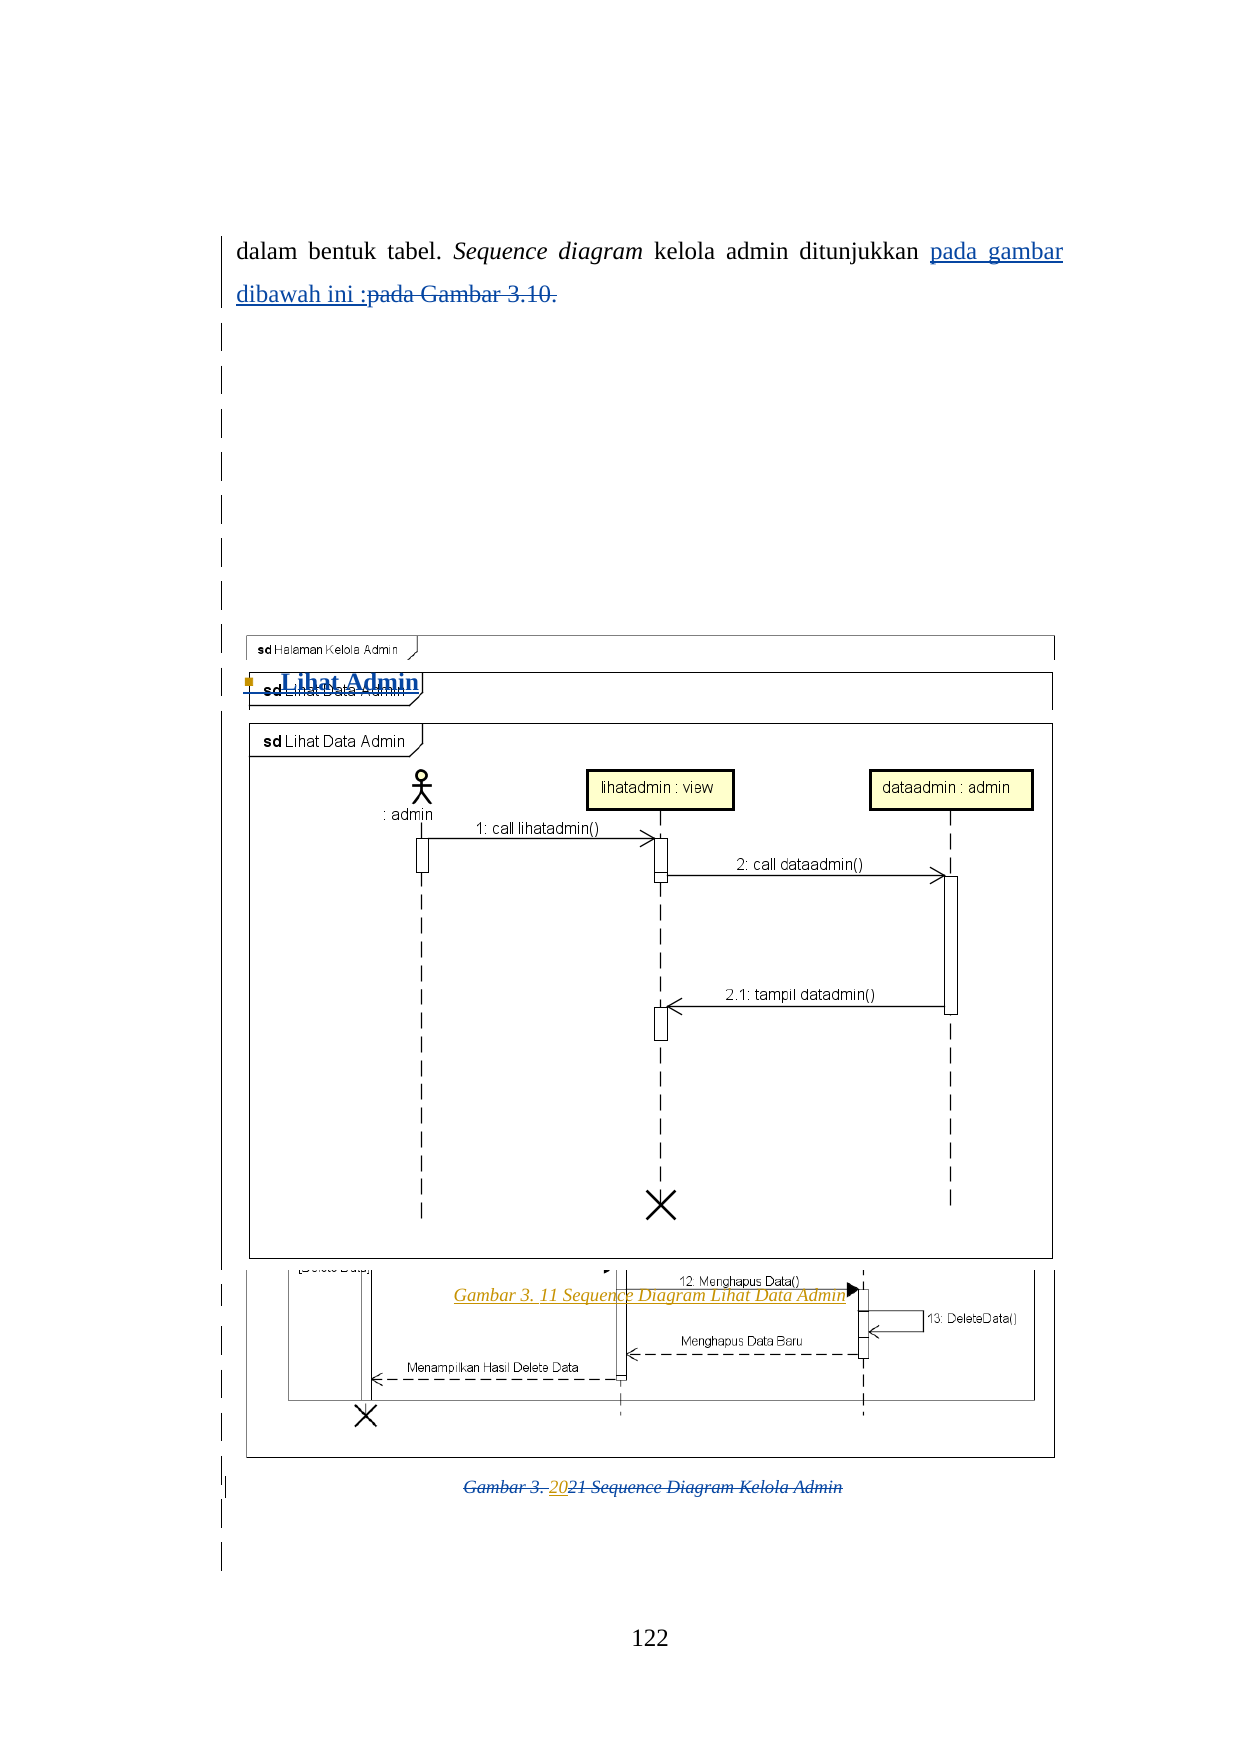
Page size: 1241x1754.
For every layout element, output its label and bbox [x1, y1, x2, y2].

picture [236, 626, 1063, 1467]
text [236, 236, 1063, 308]
